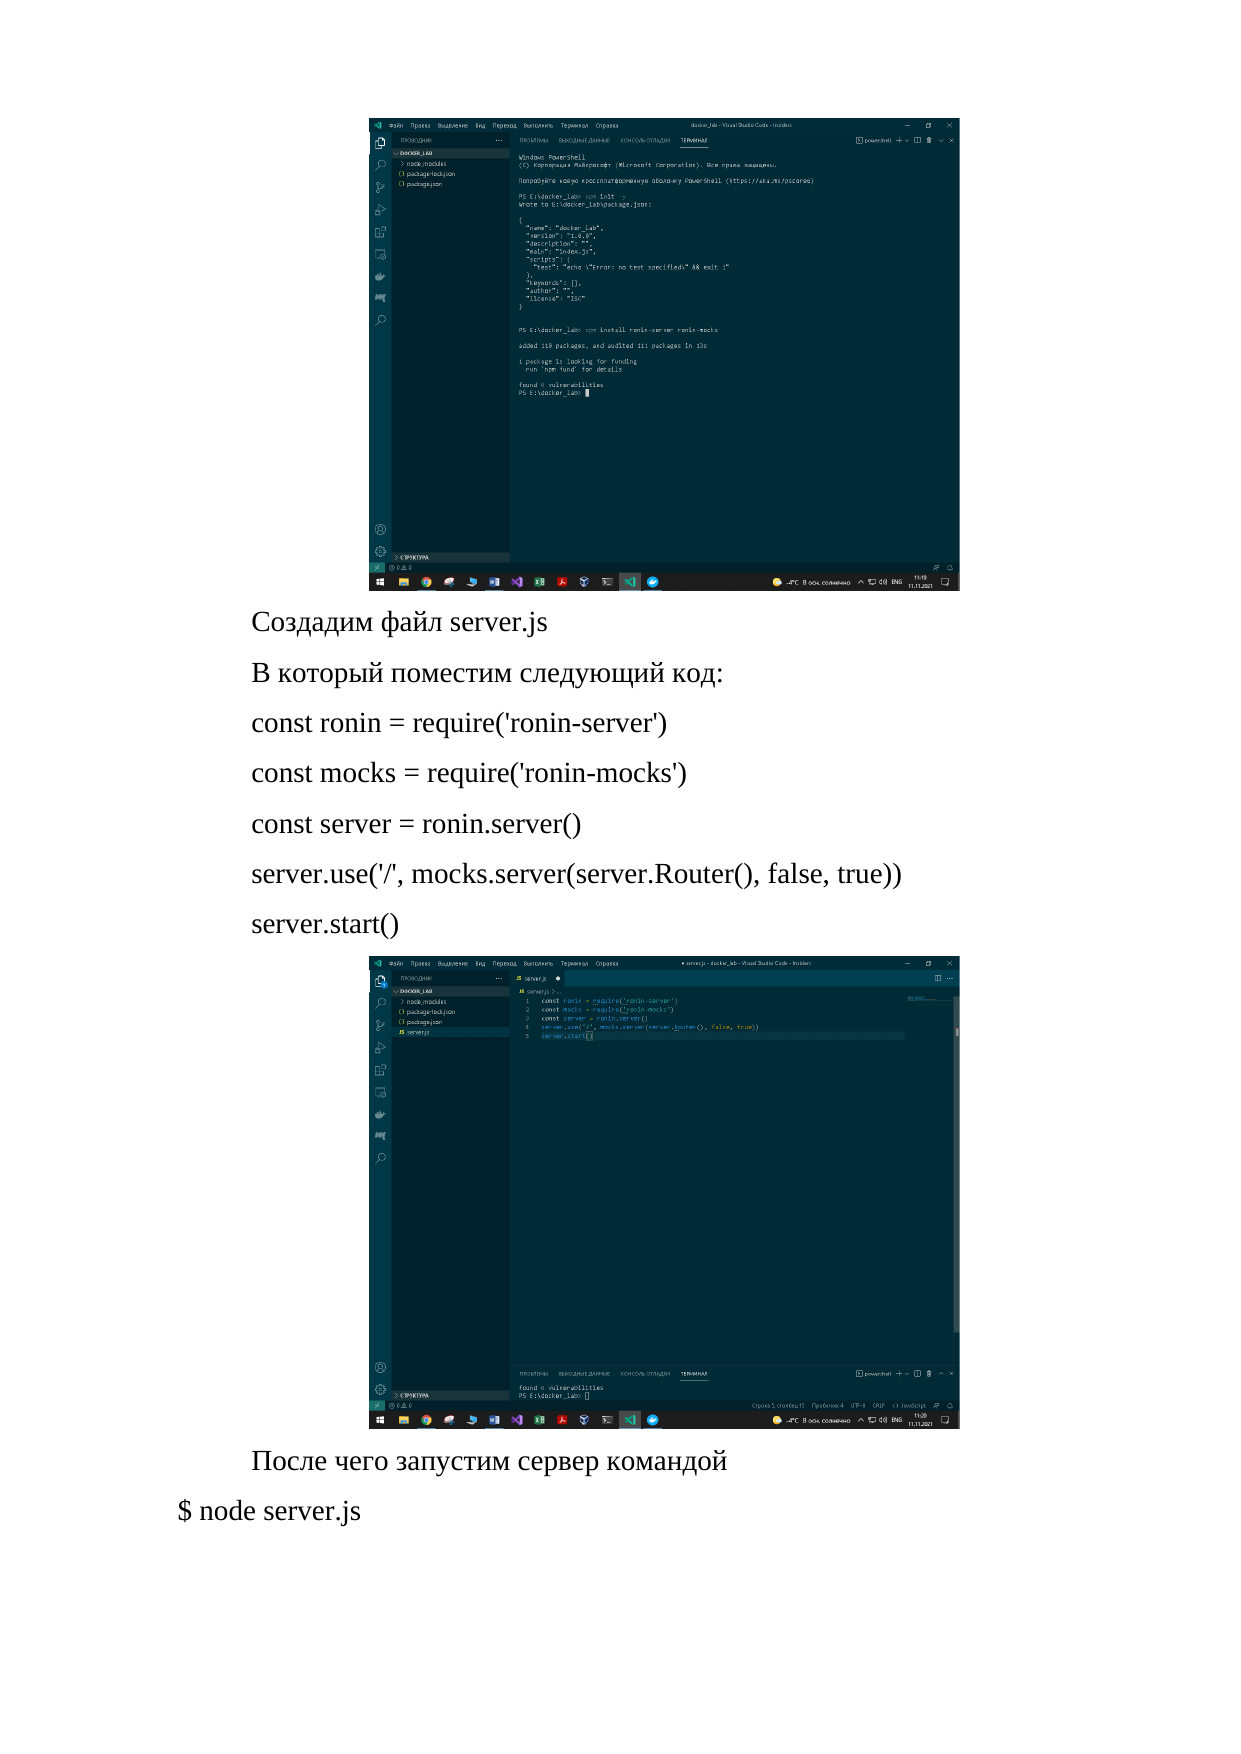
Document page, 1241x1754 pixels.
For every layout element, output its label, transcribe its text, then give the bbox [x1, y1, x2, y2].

picture [392, 971, 509, 1026]
picture [543, 1032, 903, 1040]
picture [376, 1112, 383, 1118]
text const server = ronin.server() [177, 806, 1152, 839]
text После чего запустим сервер командой [177, 1443, 1152, 1477]
text server.start() [177, 906, 1152, 940]
text server.use('/', mocks.server(server.Router(), false, true)) [177, 856, 1152, 889]
picture [954, 997, 960, 1332]
picture [369, 1038, 960, 1429]
text const ronin = require('ronin-server') [177, 705, 1152, 739]
picture [376, 295, 384, 301]
text В который поместим следующий код: [177, 655, 1152, 688]
picture [376, 274, 383, 280]
text Создадим файл server.js [177, 604, 1152, 638]
picture [369, 133, 960, 591]
picture [376, 1133, 384, 1139]
text const mocks = require('ronin-mocks') [177, 755, 1152, 789]
text $ node server.js [177, 1493, 1152, 1527]
